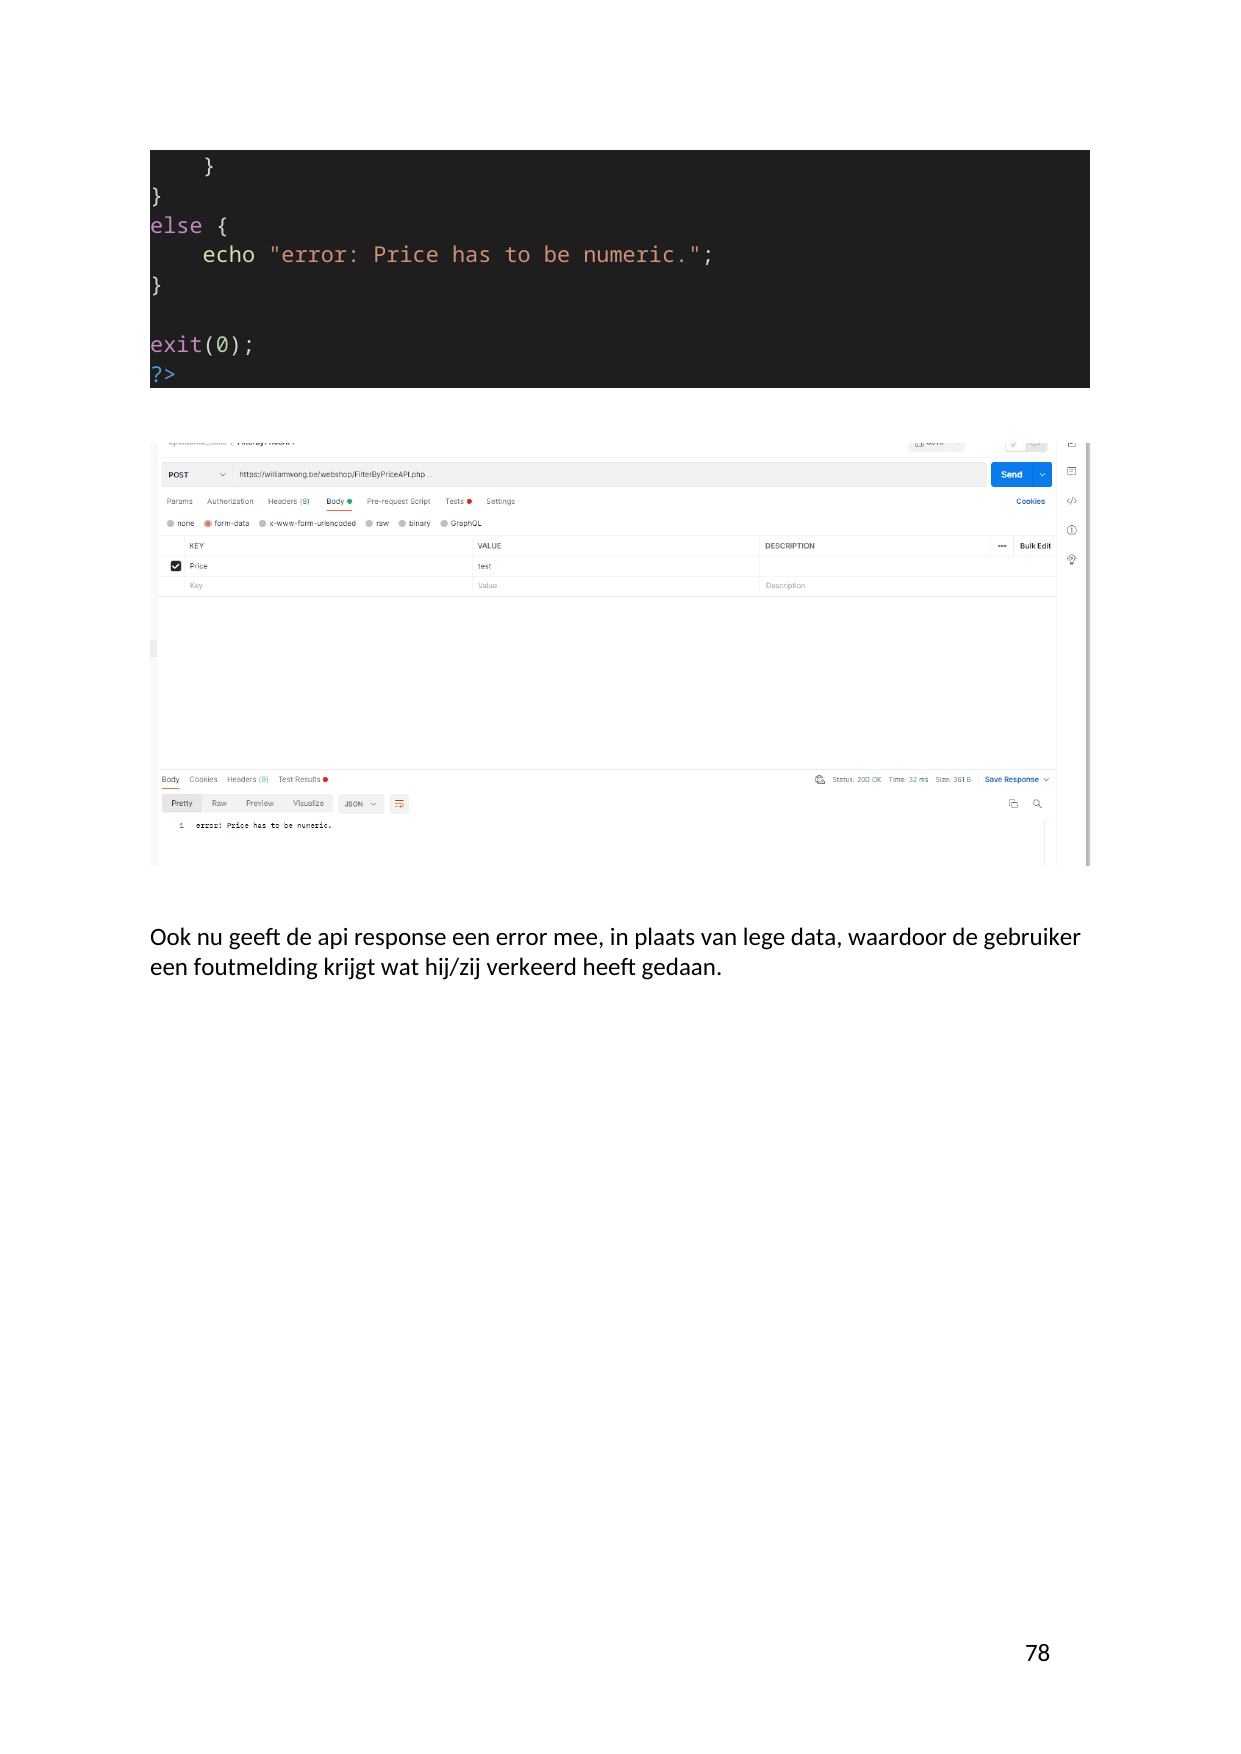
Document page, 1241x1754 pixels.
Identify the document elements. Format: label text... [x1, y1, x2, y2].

text Ook nu geeft de api response een error mee, in plaats van lege data, waardoor de gebruiker een foutmelding krijgt wat hij/zij verkeerd heeft gedaan. [150, 921, 1090, 982]
text } [150, 269, 1090, 299]
picture [150, 443, 1091, 866]
text echo "error: Price has to be numeric."; [150, 239, 1090, 269]
text } [150, 150, 1090, 180]
text ?> [150, 358, 1090, 388]
text exit(0); [150, 329, 1090, 358]
text } [150, 180, 1090, 209]
text else { [150, 209, 1090, 239]
